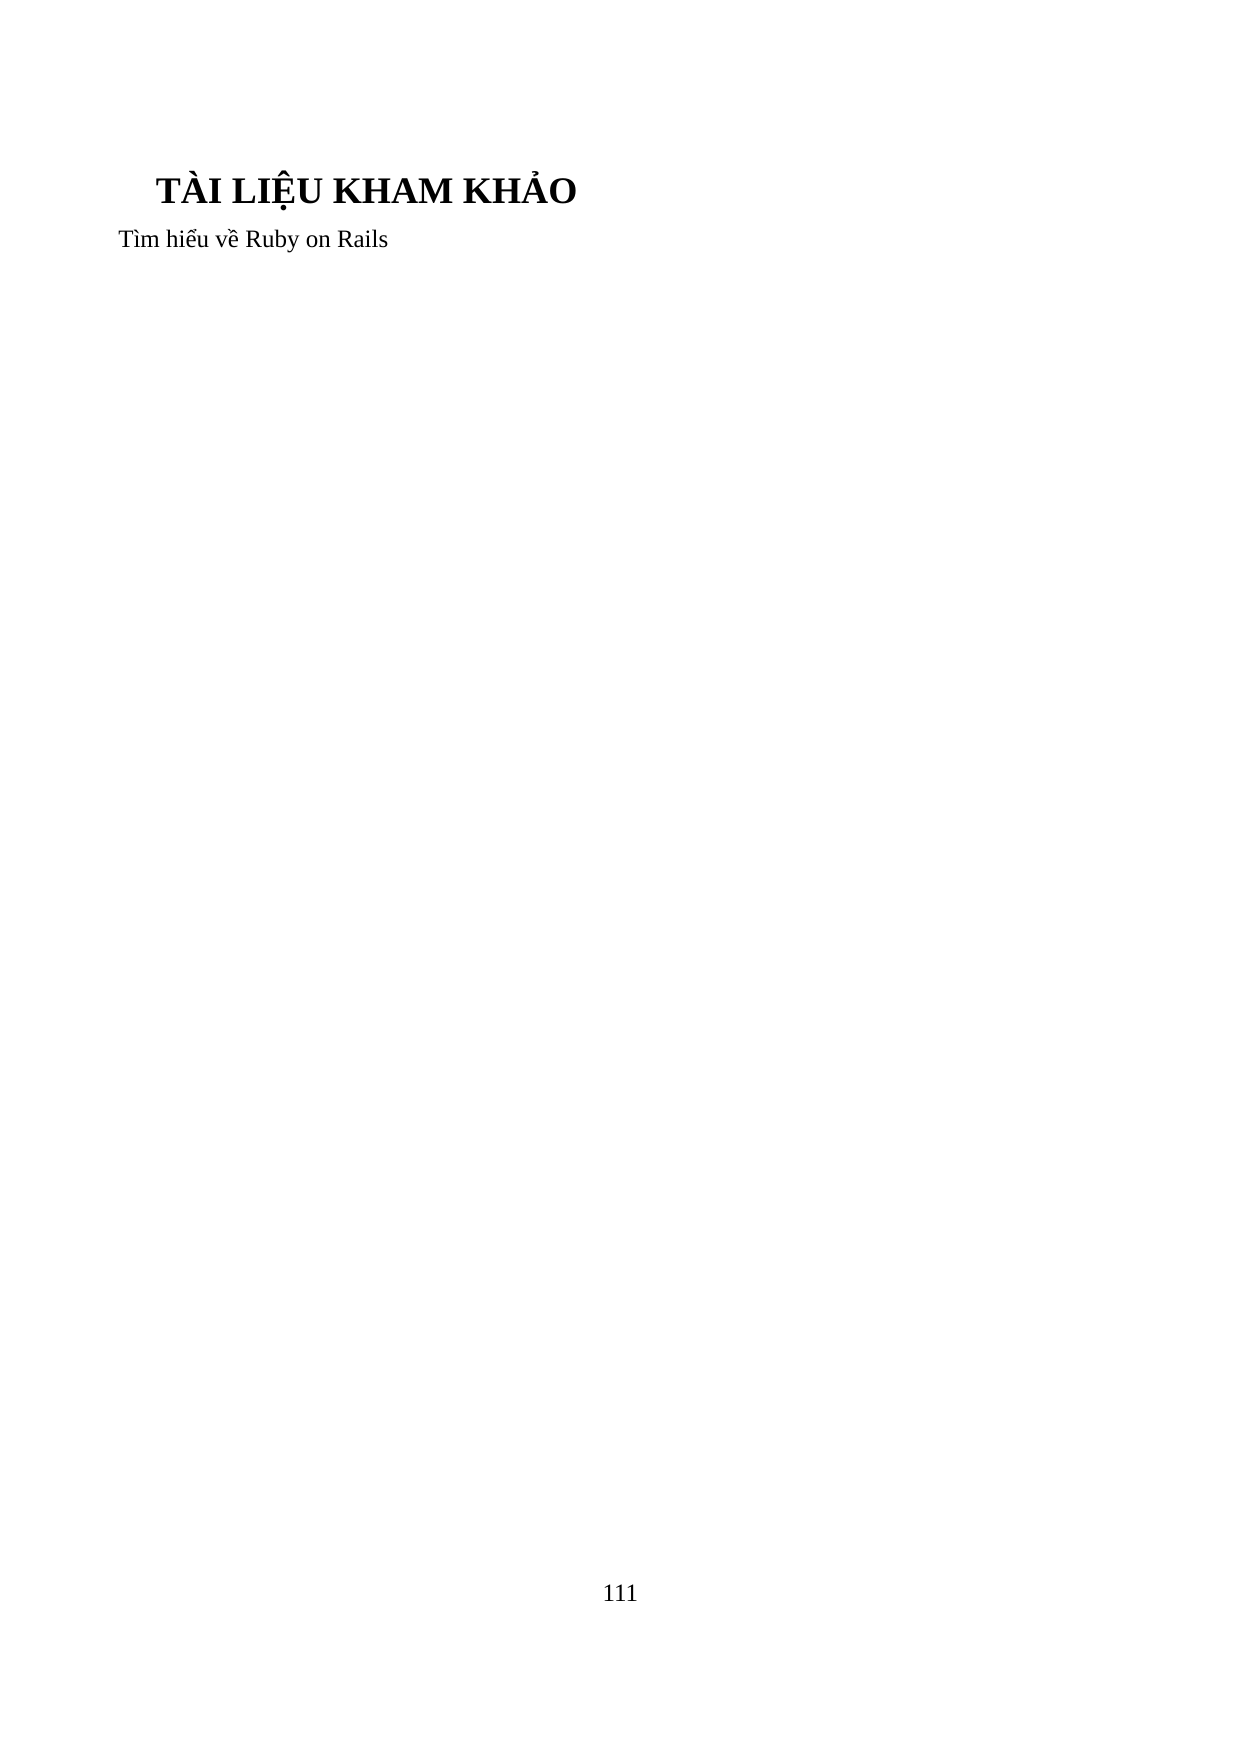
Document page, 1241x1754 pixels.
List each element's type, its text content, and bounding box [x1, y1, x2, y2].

text Tìm hiểu về Ruby on Rails [118, 224, 1122, 253]
subtitle TÀI LIỆU KHAM KHẢO [156, 169, 1122, 212]
